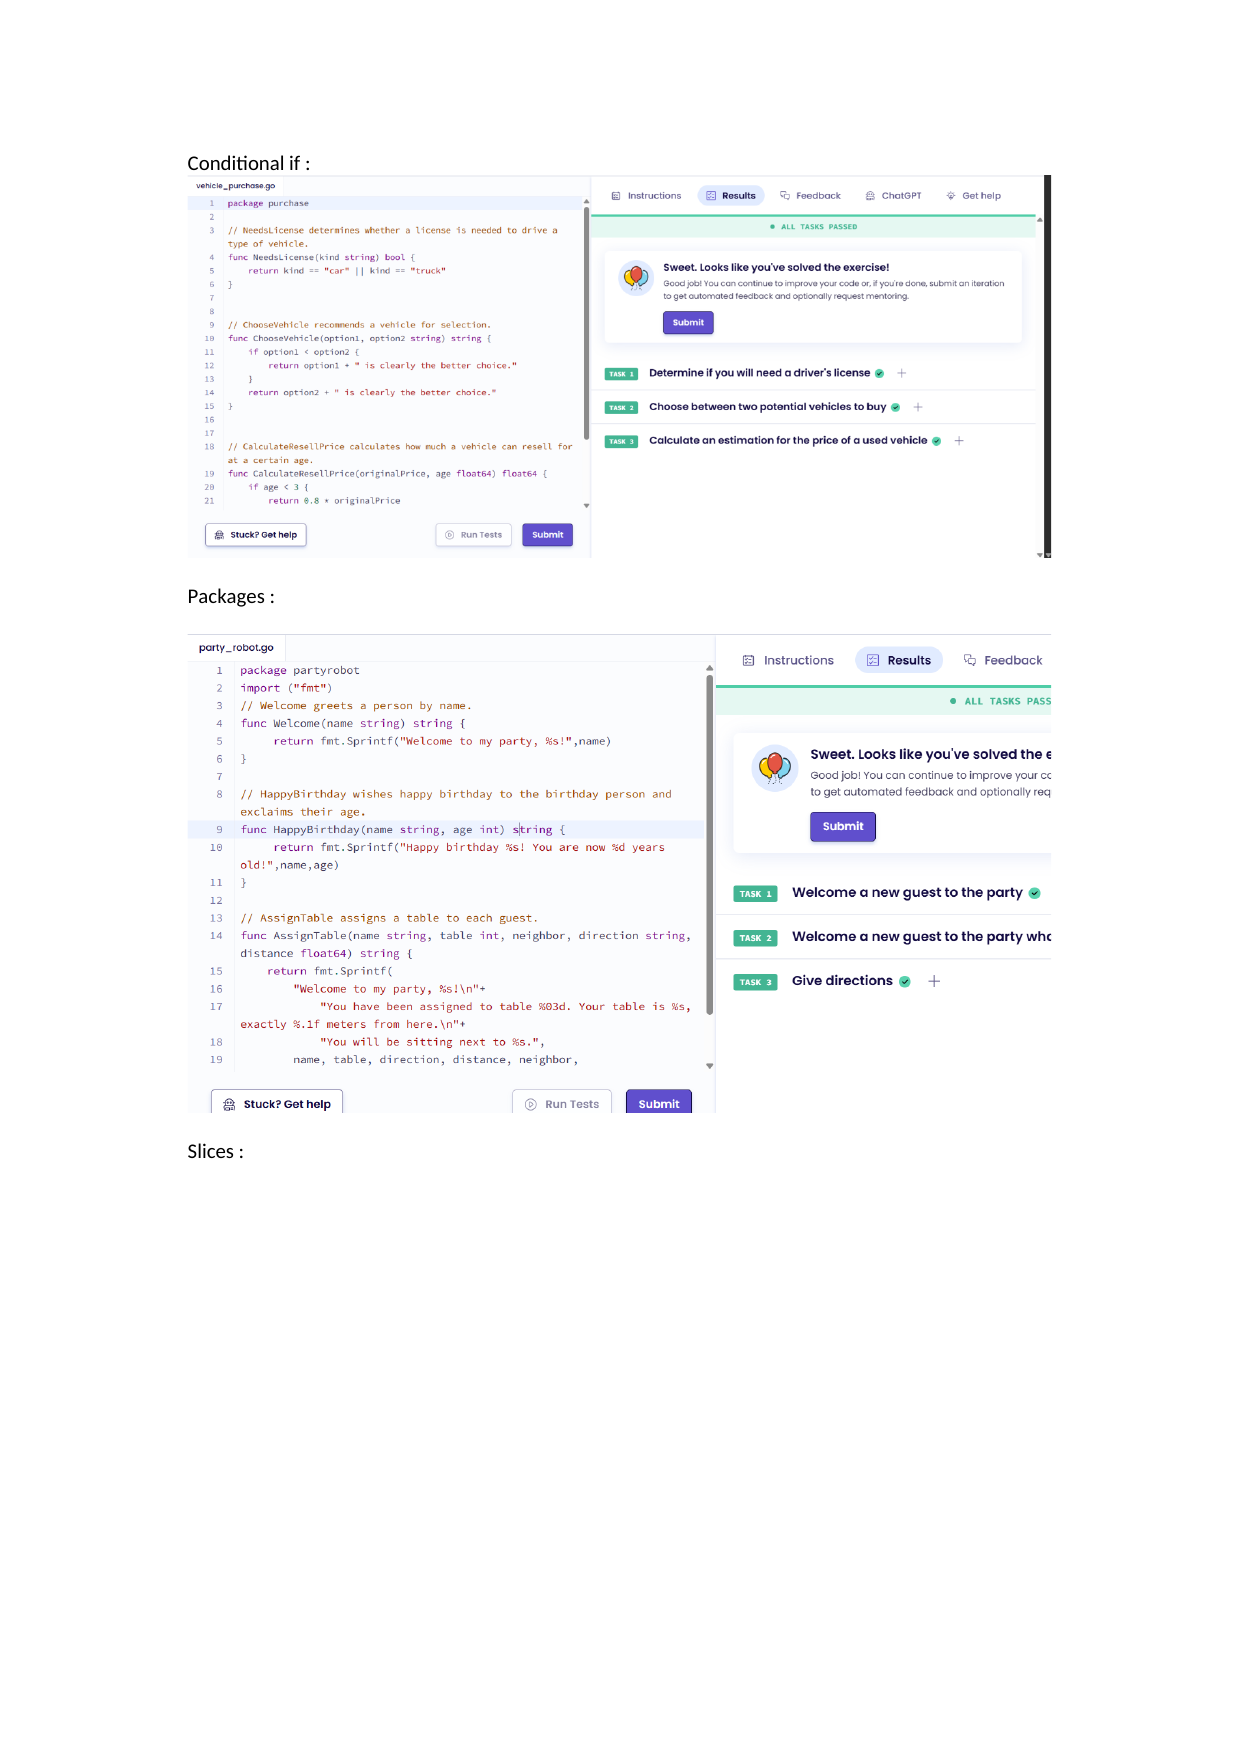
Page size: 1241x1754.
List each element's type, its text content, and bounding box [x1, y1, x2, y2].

picture [187, 175, 1052, 558]
picture [187, 634, 1052, 1113]
text Slices : [187, 1138, 1053, 1189]
